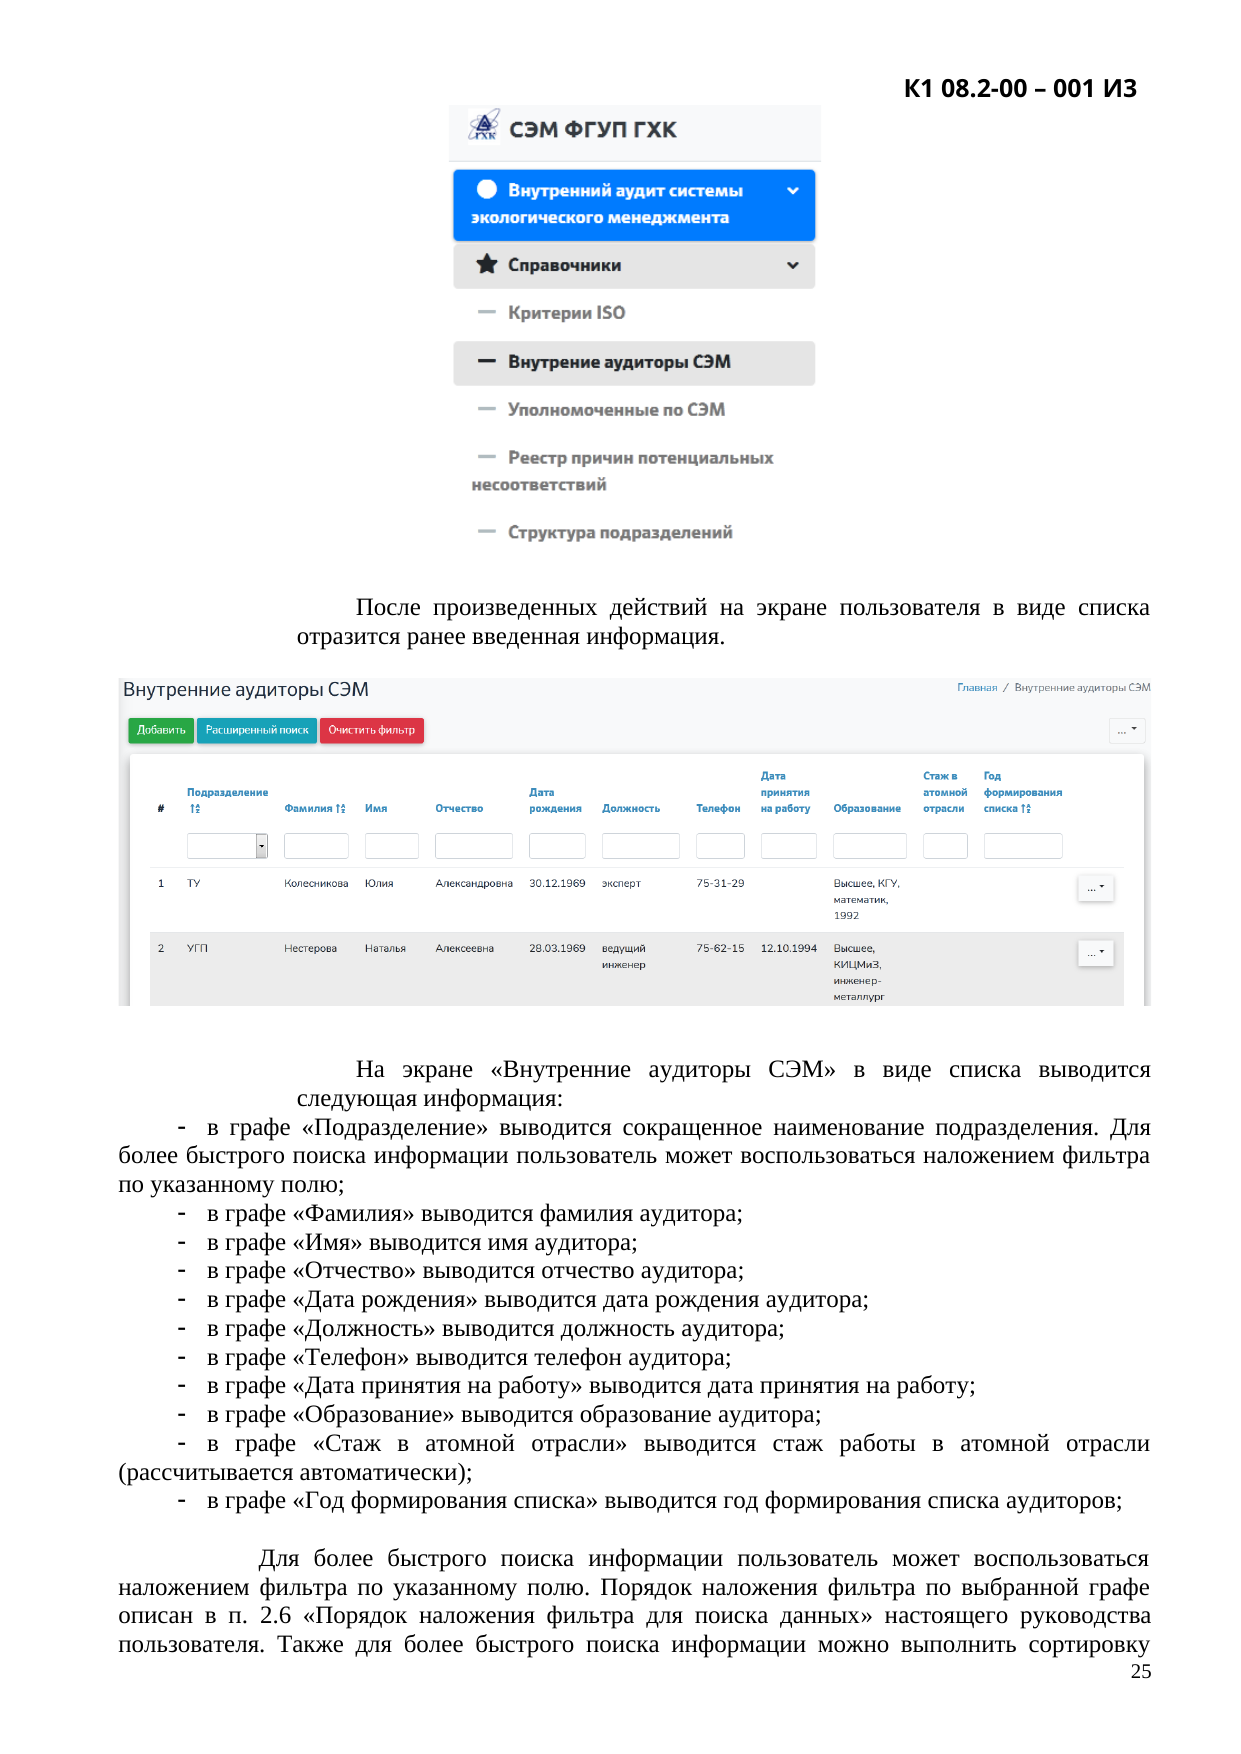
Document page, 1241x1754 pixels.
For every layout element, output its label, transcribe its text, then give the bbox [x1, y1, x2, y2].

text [118, 1543, 1152, 1658]
picture [118, 678, 1152, 1006]
list в графе «Фамилия» выводится фамилия аудитора; [118, 1198, 1152, 1227]
list в графе «Подразделение» выводится сокращенное наименование подразделения. Для более быстрого поиска информации пользователь может воспользоваться наложением фильтра по указанному полю; [118, 1112, 1152, 1198]
list в графе «Дата принятия на работу» выводится дата принятия на работу; [118, 1370, 1152, 1399]
text На экране «Внутренние аудиторы СЭМ» в виде списка выводится следующая информация: [297, 1054, 1152, 1112]
list в графе «Год формирования списка» выводится год формирования списка аудиторов; [118, 1485, 1152, 1514]
text После произведенных действий на экране пользователя в виде списка отразится ранее введенная информация. [297, 592, 1152, 650]
list в графе «Образование» выводится образование аудитора; [118, 1399, 1152, 1428]
list в графе «Отчество» выводится отчество аудитора; [118, 1255, 1152, 1284]
picture [448, 105, 822, 564]
list в графе «Телефон» выводится телефон аудитора; [118, 1342, 1152, 1370]
list в графе «Имя» выводится имя аудитора; [118, 1227, 1152, 1255]
list в графе «Дата рождения» выводится дата рождения аудитора; [118, 1284, 1152, 1313]
list в графе «Стаж в атомной отрасли» выводится стаж работы в атомной отрасли (рассчитывается автоматически); [118, 1428, 1152, 1485]
list в графе «Должность» выводится должность аудитора; [118, 1313, 1152, 1342]
